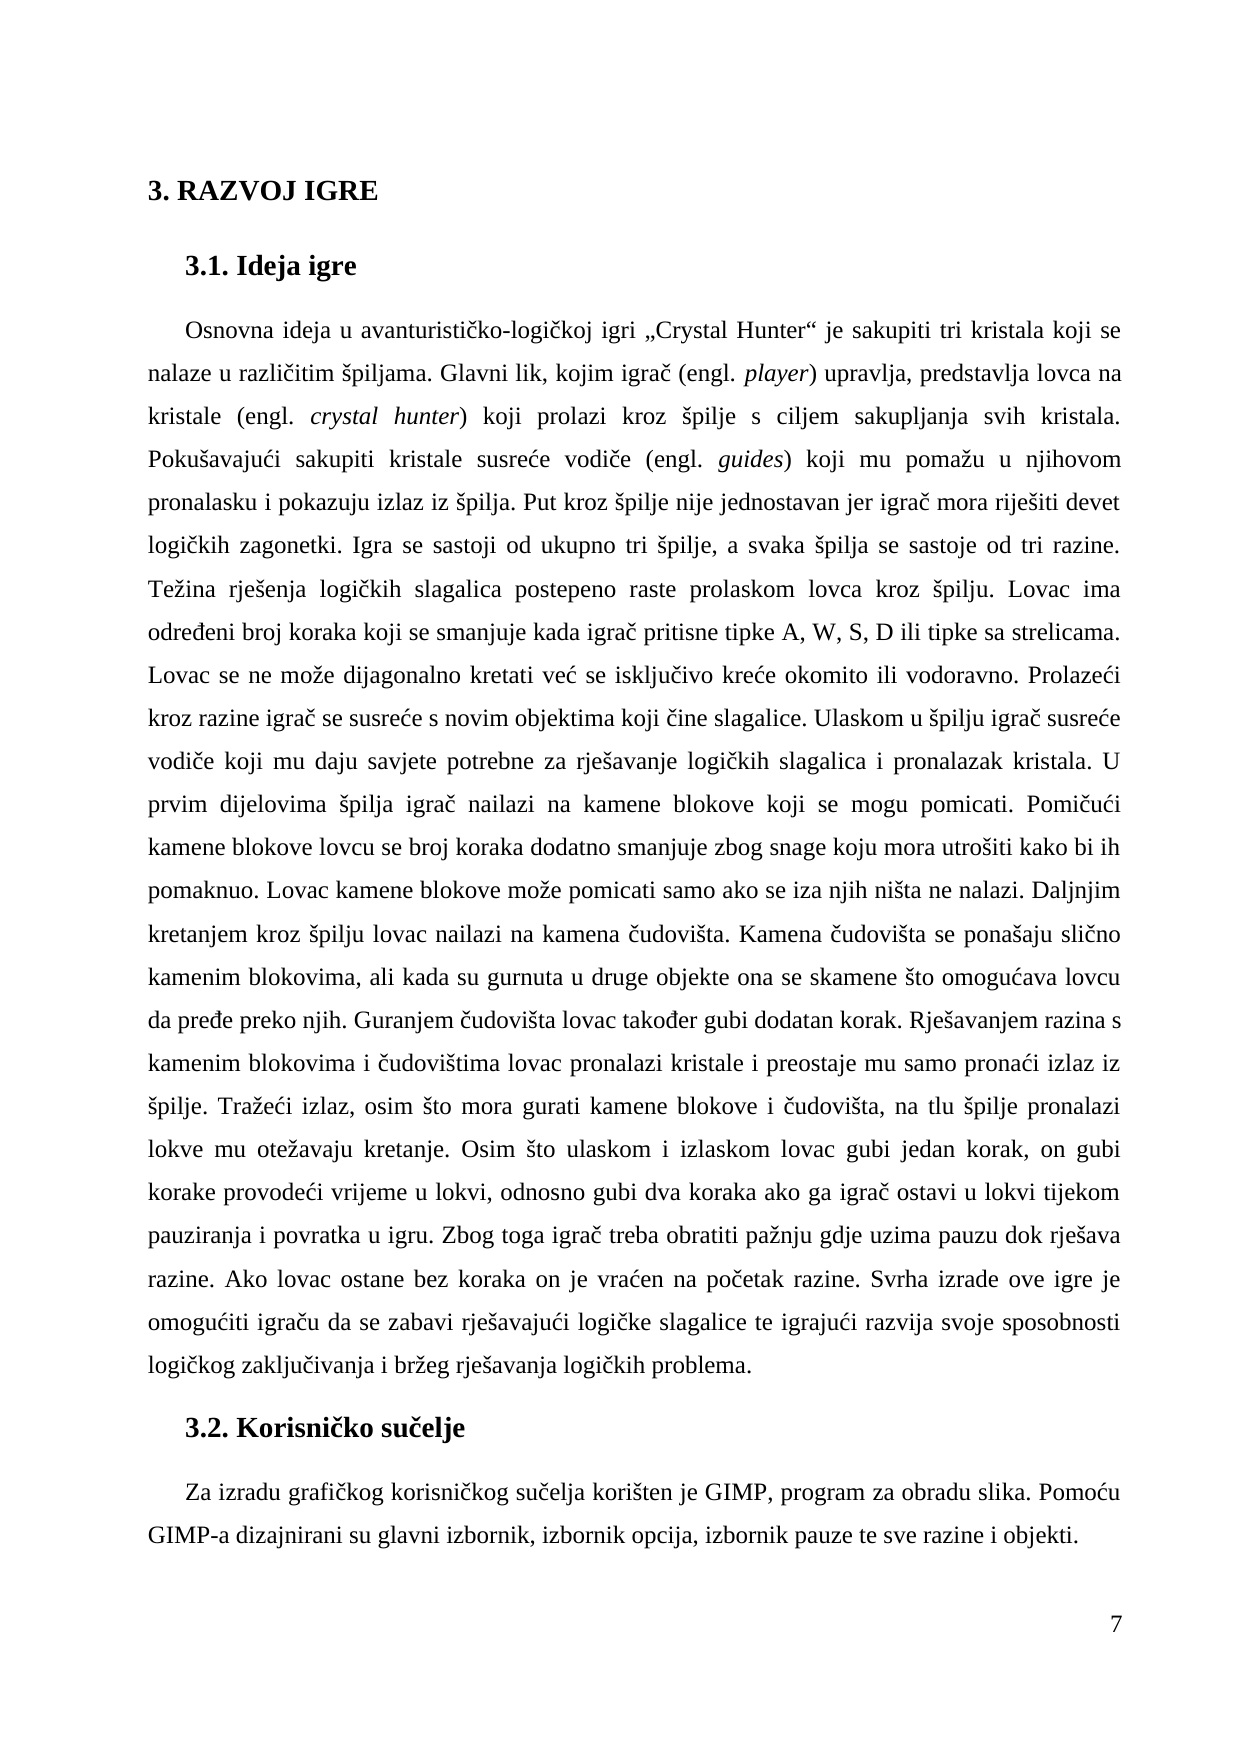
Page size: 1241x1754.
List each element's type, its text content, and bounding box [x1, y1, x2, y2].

subtitle Ideja igre [185, 248, 1122, 282]
text Za izradu grafičkog korisničkog sučelja korišten je GIMP, program za obradu slika. Pomoću GIMP-a dizajnirani su glavni izbornik, izbornik opcija, izbornik pauze te sve razine i objekti. [148, 1477, 1122, 1549]
subtitle Korisničko sučelje [185, 1410, 1122, 1443]
text Osnovna ideja u avanturističko-logičkoj igri „Crystal Hunter“ je sakupiti tri kristala koji se nalaze u različitim špiljama. Glavni lik, kojim igrač (engl. player) upravlja, predstavlja lovca na kristale (engl. crystal hunter) koji prolazi kroz špilje s ciljem sakupljanja svih kristala. Pokušavajući sakupiti kristale susreće vodiče (engl. guides) koji mu pomažu u njihovom pronalasku i pokazuju izlaz iz špilja. Put kroz špilje nije jednostavan jer igrač mora riješiti devet logičkih zagonetki. Igra se sastoji od ukupno tri špilje, a svaka špilja se sastoje od tri razine. Težina rješenja logičkih slagalica postepeno raste prolaskom lovca kroz špilju. Lovac ima određeni broj koraka koji se smanjuje kada igrač pritisne tipke A, W, S, D ili tipke sa strelicama. Lovac se ne može dijagonalno kretati već se isključivo kreće okomito ili vodoravno. Prolazeći kroz razine igrač se susreće s novim objektima koji čine slagalice. Ulaskom u špilju igrač susreće vodiče koji mu daju savjete potrebne za rješavanje logičkih slagalica i pronalazak kristala. U prvim dijelovima špilja igrač nailazi na kamene blokove koji se mogu pomicati. Pomičući kamene blokove lovcu se broj koraka dodatno smanjuje zbog snage koju mora utrošiti kako bi ih pomaknuo. Lovac kamene blokove može pomicati samo ako se iza njih ništa ne nalazi. Daljnjim kretanjem kroz špilju lovac nailazi na kamena čudovišta. Kamena čudovišta se ponašaju slično kamenim blokovima, ali kada su gurnuta u druge objekte ona se skamene što omogućava lovcu da pređe preko njih. Guranjem čudovišta lovac također gubi dodatan korak. Rješavanjem razina s kamenim blokovima i čudovištima lovac pronalazi kristale i preostaje mu samo pronaći izlaz iz špilje. Tražeći izlaz, osim što mora gurati kamene blokove i čudovišta, na tlu špilje pronalazi lokve mu otežavaju kretanje. Osim što ulaskom i izlaskom lovac gubi jedan korak, on gubi korake provodeći vrijeme u lokvi, odnosno gubi dva koraka ako ga igrač ostavi u lokvi tijekom pauziranja i povratka u igru. Zbog toga igrač treba obratiti pažnju gdje uzima pauzu dok rješava razine. Ako lovac ostane bez koraka on je vraćen na početak razine. Svrha izrade ove igre je omogućiti igraču da se zabavi rješavajući logičke slagalice te igrajući razvija svoje sposobnosti logičkog zaključivanja i bržeg rješavanja logičkih problema. [148, 315, 1122, 1379]
subtitle RAZVOJ IGRE [148, 173, 1122, 206]
